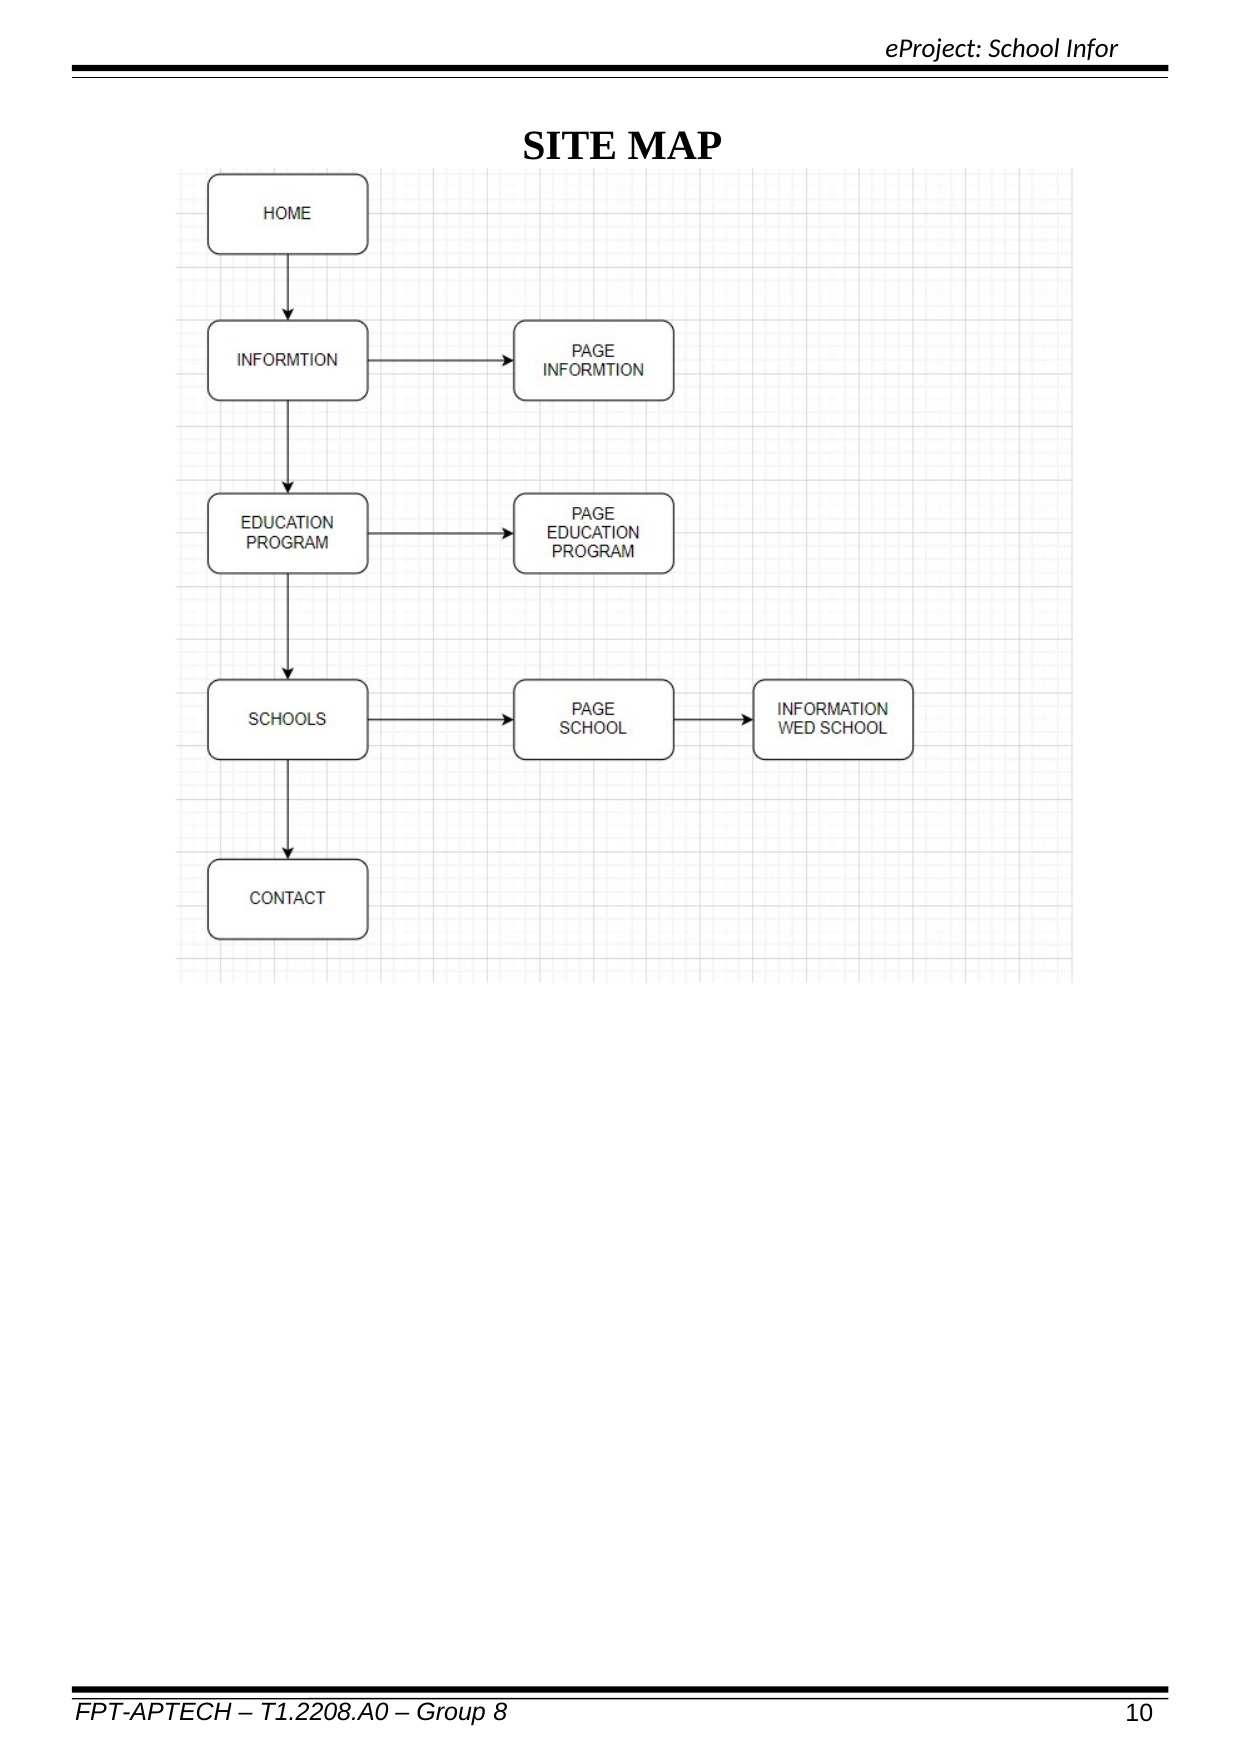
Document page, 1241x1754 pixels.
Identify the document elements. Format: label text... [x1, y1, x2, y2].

picture [175, 168, 1073, 983]
subtitle SITE MAP [74, 121, 1170, 168]
